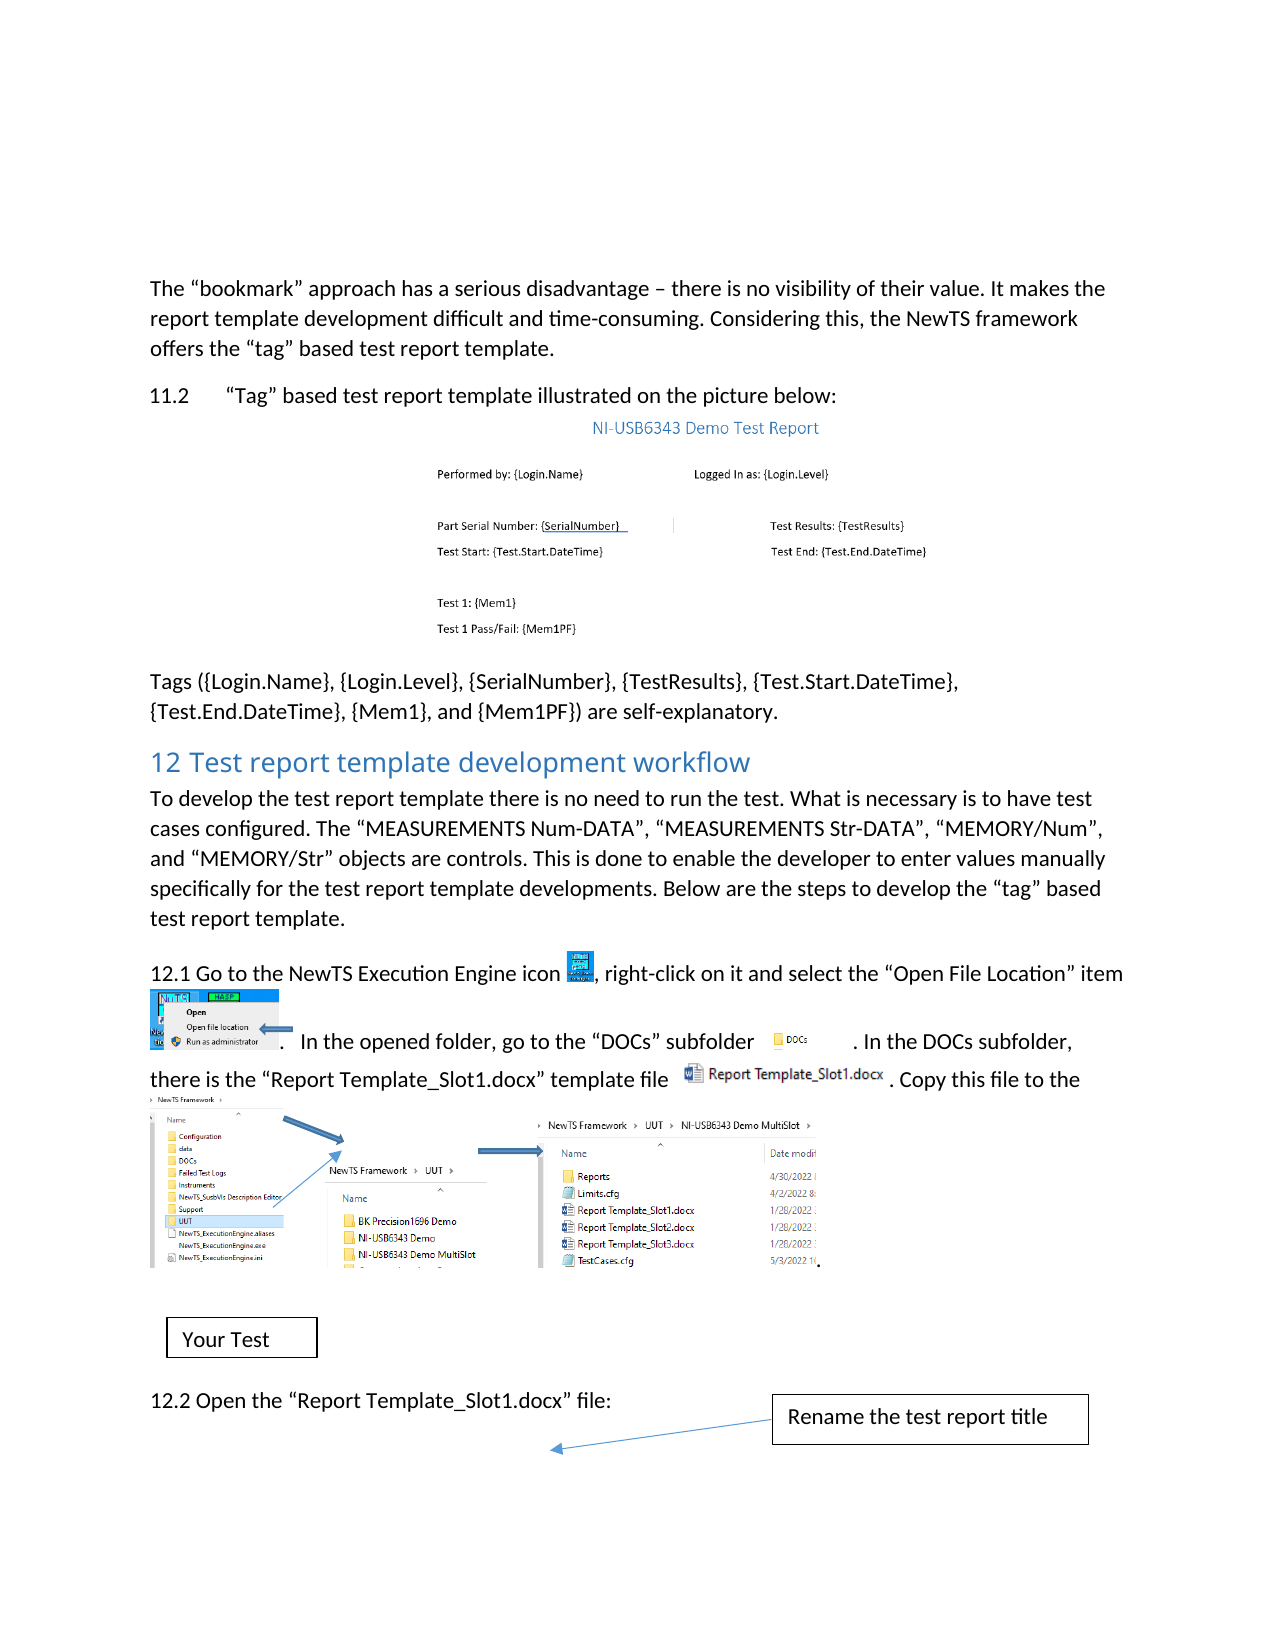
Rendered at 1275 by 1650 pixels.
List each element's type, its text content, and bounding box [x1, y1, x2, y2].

list “Tag” based test report template illustrated on the picture below: [148, 381, 1125, 409]
picture [325, 1164, 487, 1268]
text The “bookmark” approach has a serious disadvantage – there is no visibility of their value. It makes the report template development difficult and time-consuming. Considering this, the NewTS framework offers the “tag” based test report template. [150, 274, 1125, 362]
picture [566, 951, 594, 982]
text 12.2 Open the “Report Template_Slot1.docx” file: [150, 1386, 1125, 1414]
picture [150, 989, 279, 1050]
picture [538, 1117, 816, 1268]
picture [150, 1095, 284, 1268]
picture [431, 411, 930, 648]
subtitle Test report template development workflow [150, 744, 1125, 781]
text Tags ({Login.Name}, {Login.Level}, {SerialNumber}, {TestResults}, {Test.Start.DateTime}, {Test.End.DateTime}, {Mem1}, and {Mem1PF}) are self-explanatory. [150, 667, 1125, 725]
picture [765, 1032, 853, 1050]
text To develop the test report template there is no need to run the test. What is necessary is to have test cases configured. The “MEASUREMENTS Num-DATA”, “MEASUREMENTS Str-DATA”, “MEMORY/Num”, and “MEMORY/Str” objects are controls. This is done to enable the developer to enter values manually specifically for the test report template developments. Below are the steps to develop the “tag” based test report template. [150, 784, 1125, 932]
picture [669, 1057, 889, 1088]
